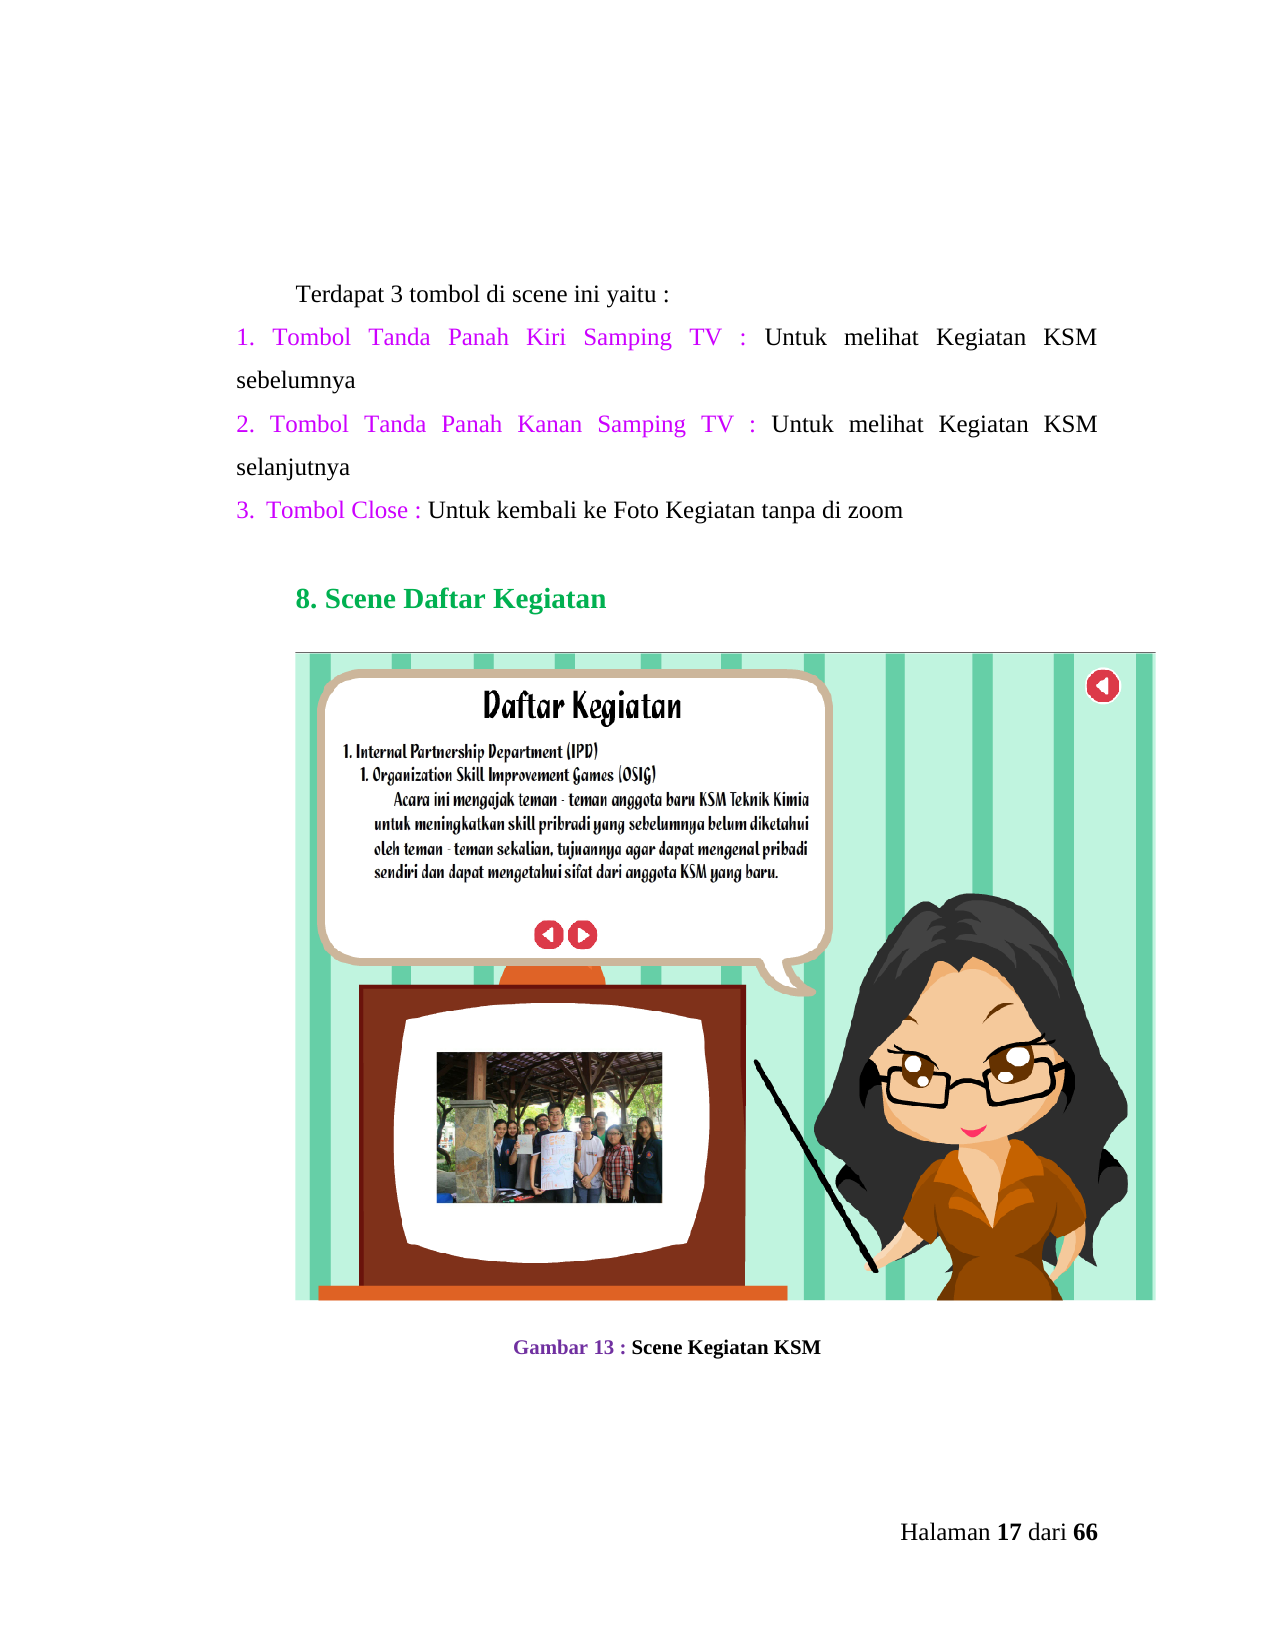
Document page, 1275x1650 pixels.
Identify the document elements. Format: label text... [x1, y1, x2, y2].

text Gambar 13 : Scene Kegiatan KSM [236, 1335, 1098, 1359]
list Tombol Close : Untuk kembali ke Foto Kegiatan tanpa di zoom [236, 495, 1098, 524]
picture [295, 652, 1156, 1301]
text 8. Scene Daftar Kegiatan [236, 581, 1098, 615]
text Terdapat 3 tombol di scene ini yaitu : [236, 279, 1098, 308]
list 1. Tombol Tanda Panah Kiri Samping TV : Untuk melihat Kegiatan KSM sebelumnya [236, 322, 1098, 394]
list 2. Tombol Tanda Panah Kanan Samping TV : Untuk melihat Kegiatan KSM selanjutnya [236, 409, 1098, 481]
